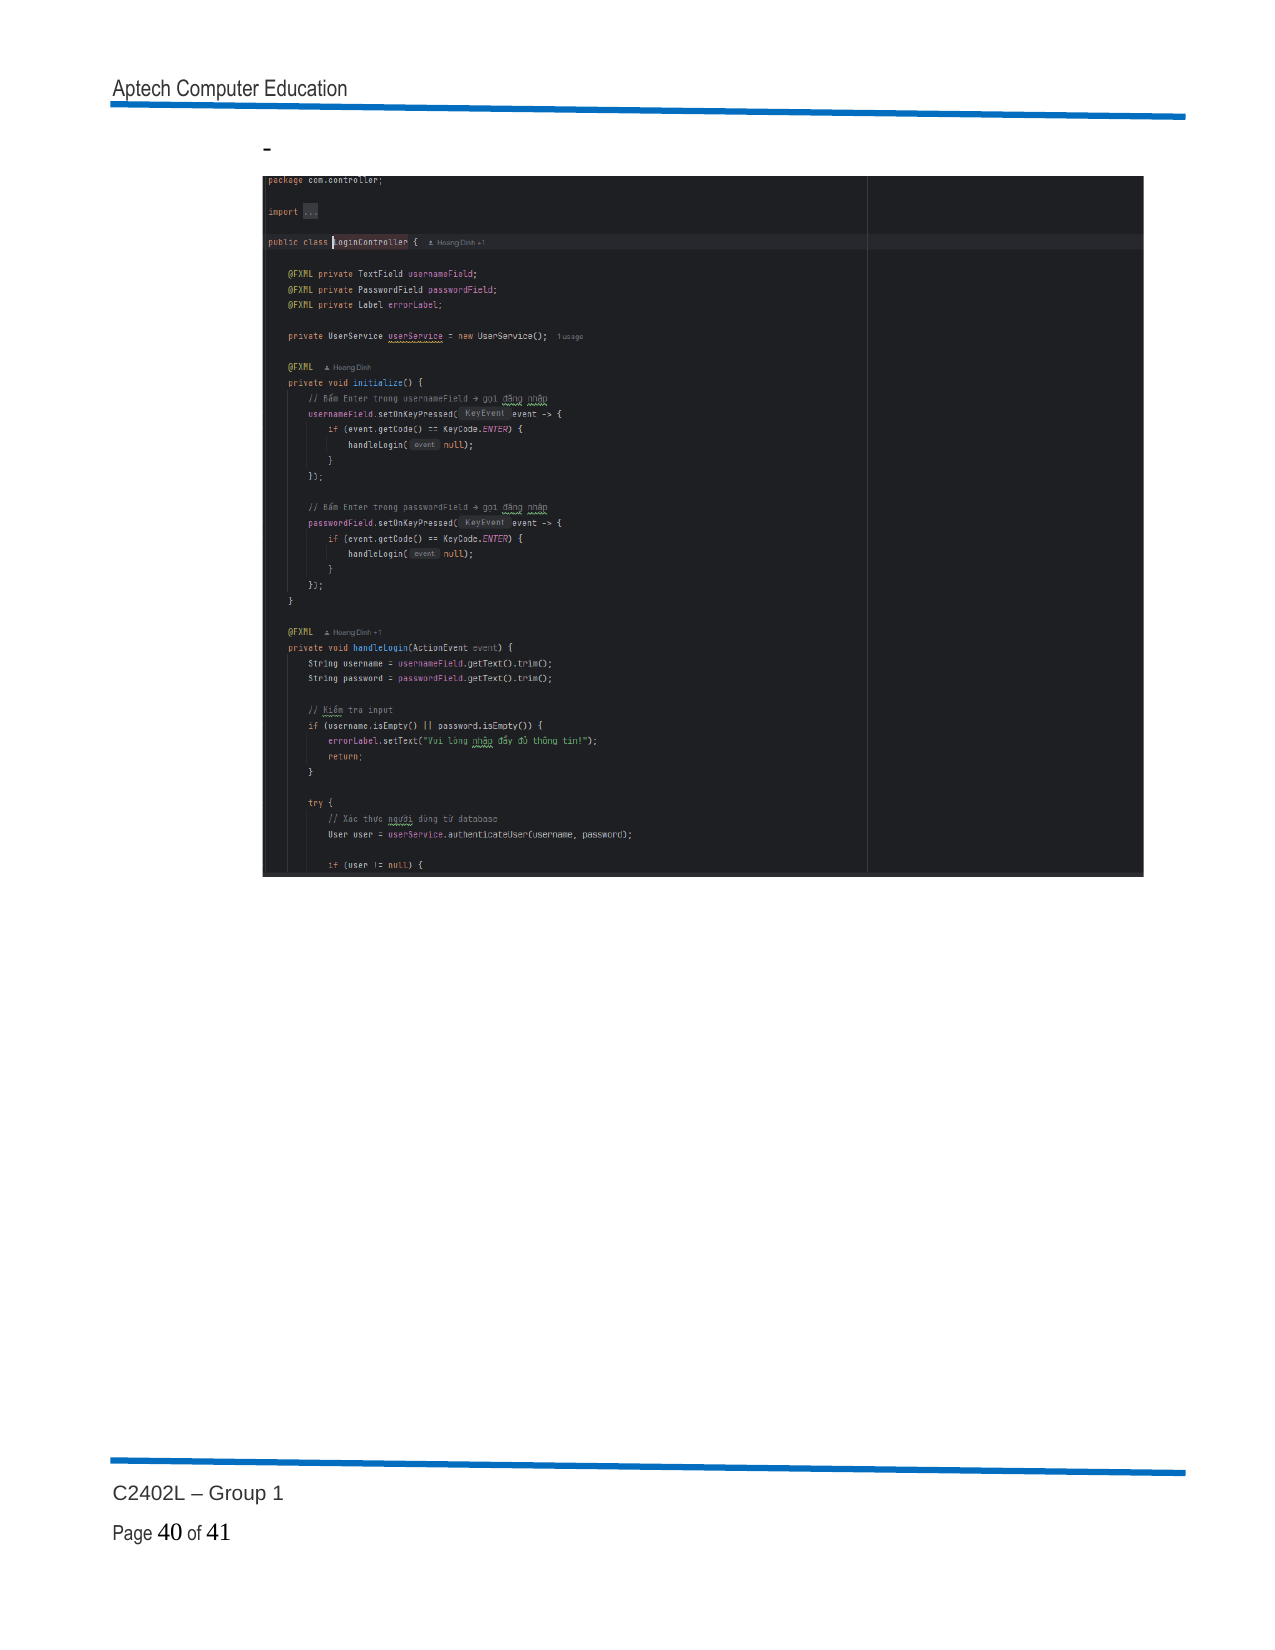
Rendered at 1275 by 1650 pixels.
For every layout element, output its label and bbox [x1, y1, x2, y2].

picture [262, 176, 1144, 877]
